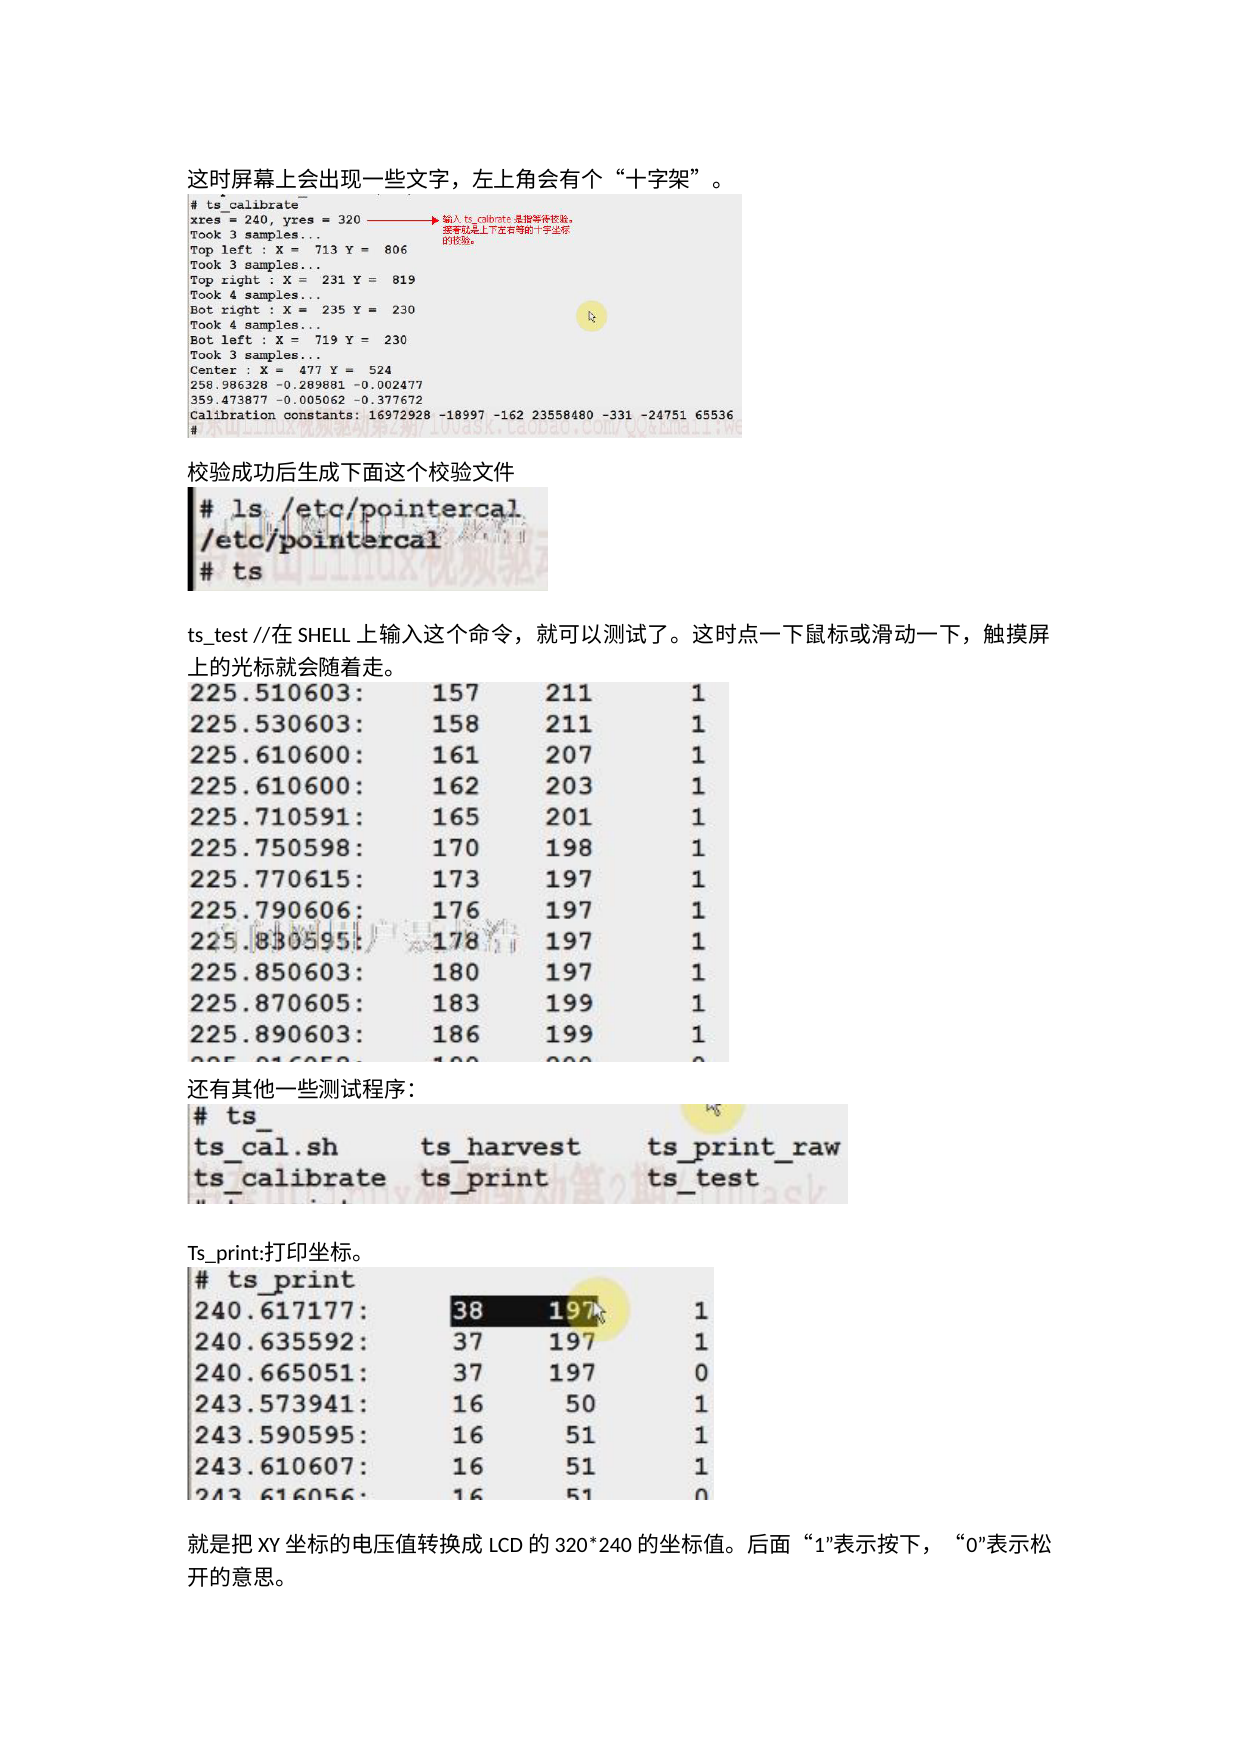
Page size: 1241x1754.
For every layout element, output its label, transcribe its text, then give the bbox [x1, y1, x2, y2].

text 这时屏幕上会出现一些文字，左上角会有个“十字架”。 [187, 162, 1053, 194]
text 就是把XY 坐标的电压值转换成 LCD 的320*240 的坐标值。后面“1”表示按下，“0”表示松开的意思。 [187, 1527, 1053, 1592]
picture [187, 194, 742, 438]
picture [187, 1267, 714, 1500]
text Ts_print:打印坐标。 [187, 1234, 1053, 1267]
text ts_test //在SHELL 上输入这个命令，就可以测试了。这时点一下鼠标或滑动一下，触摸屏上的光标就会随着走。 [187, 617, 1053, 682]
text 校验成功后生成下面这个校验文件 [187, 454, 1053, 487]
text 还有其他一些测试程序： [187, 1072, 1053, 1104]
